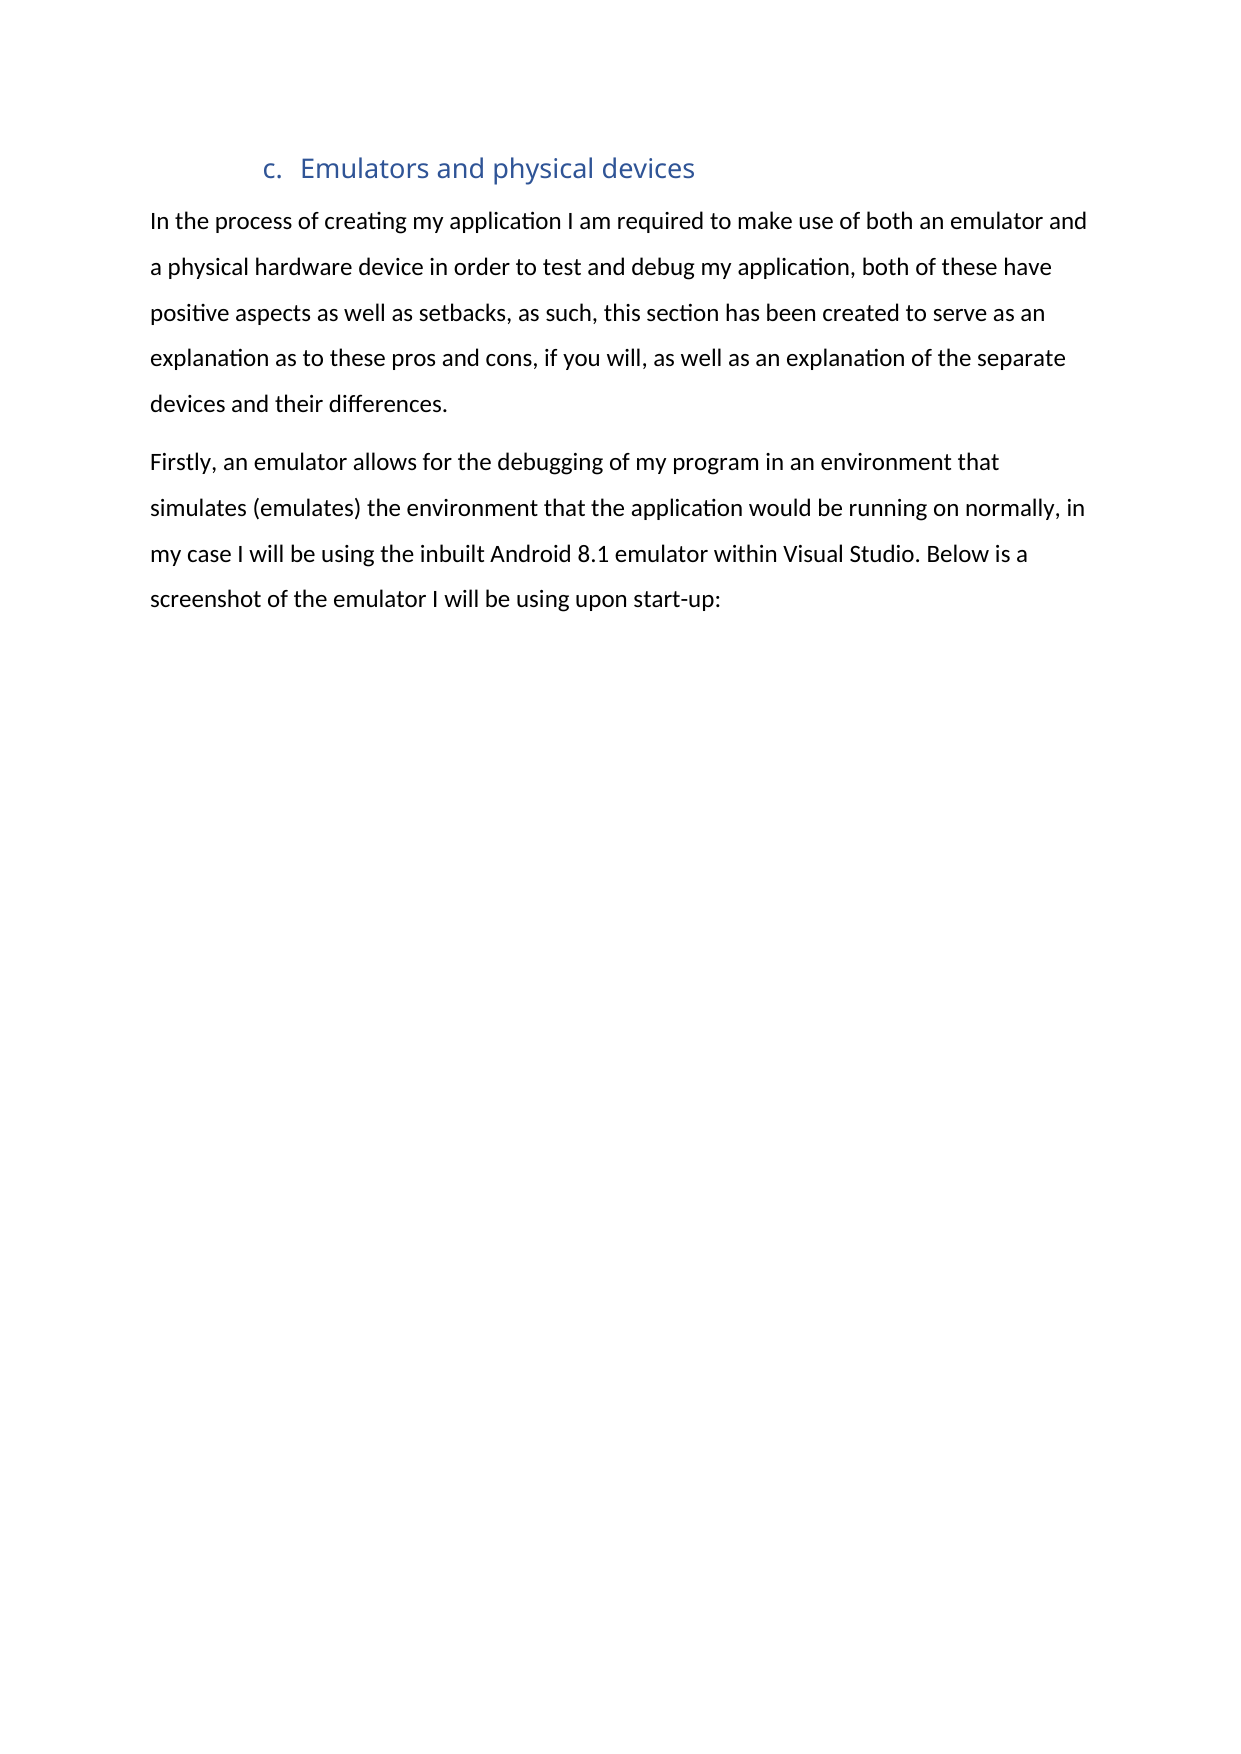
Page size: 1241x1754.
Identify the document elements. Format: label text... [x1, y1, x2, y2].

subtitle Emulators and physical devices [262, 150, 1090, 187]
text Firstly, an emulator allows for the debugging of my program in an environment that simulates (emulates) the environment that the application would be running on normally, in my case I will be using the inbuilt Android 8.1 emulator within Visual Studio. Below is a screenshot of the emulator I will be using upon start-up: [150, 446, 1090, 614]
text In the process of creating my application I am required to make use of both an emulator and a physical hardware device in order to test and debug my application, both of these have positive aspects as well as setbacks, as such, this section has been created to serve as an explanation as to these pros and cons, if you will, as well as an explanation of the separate devices and their differences. [150, 205, 1090, 419]
